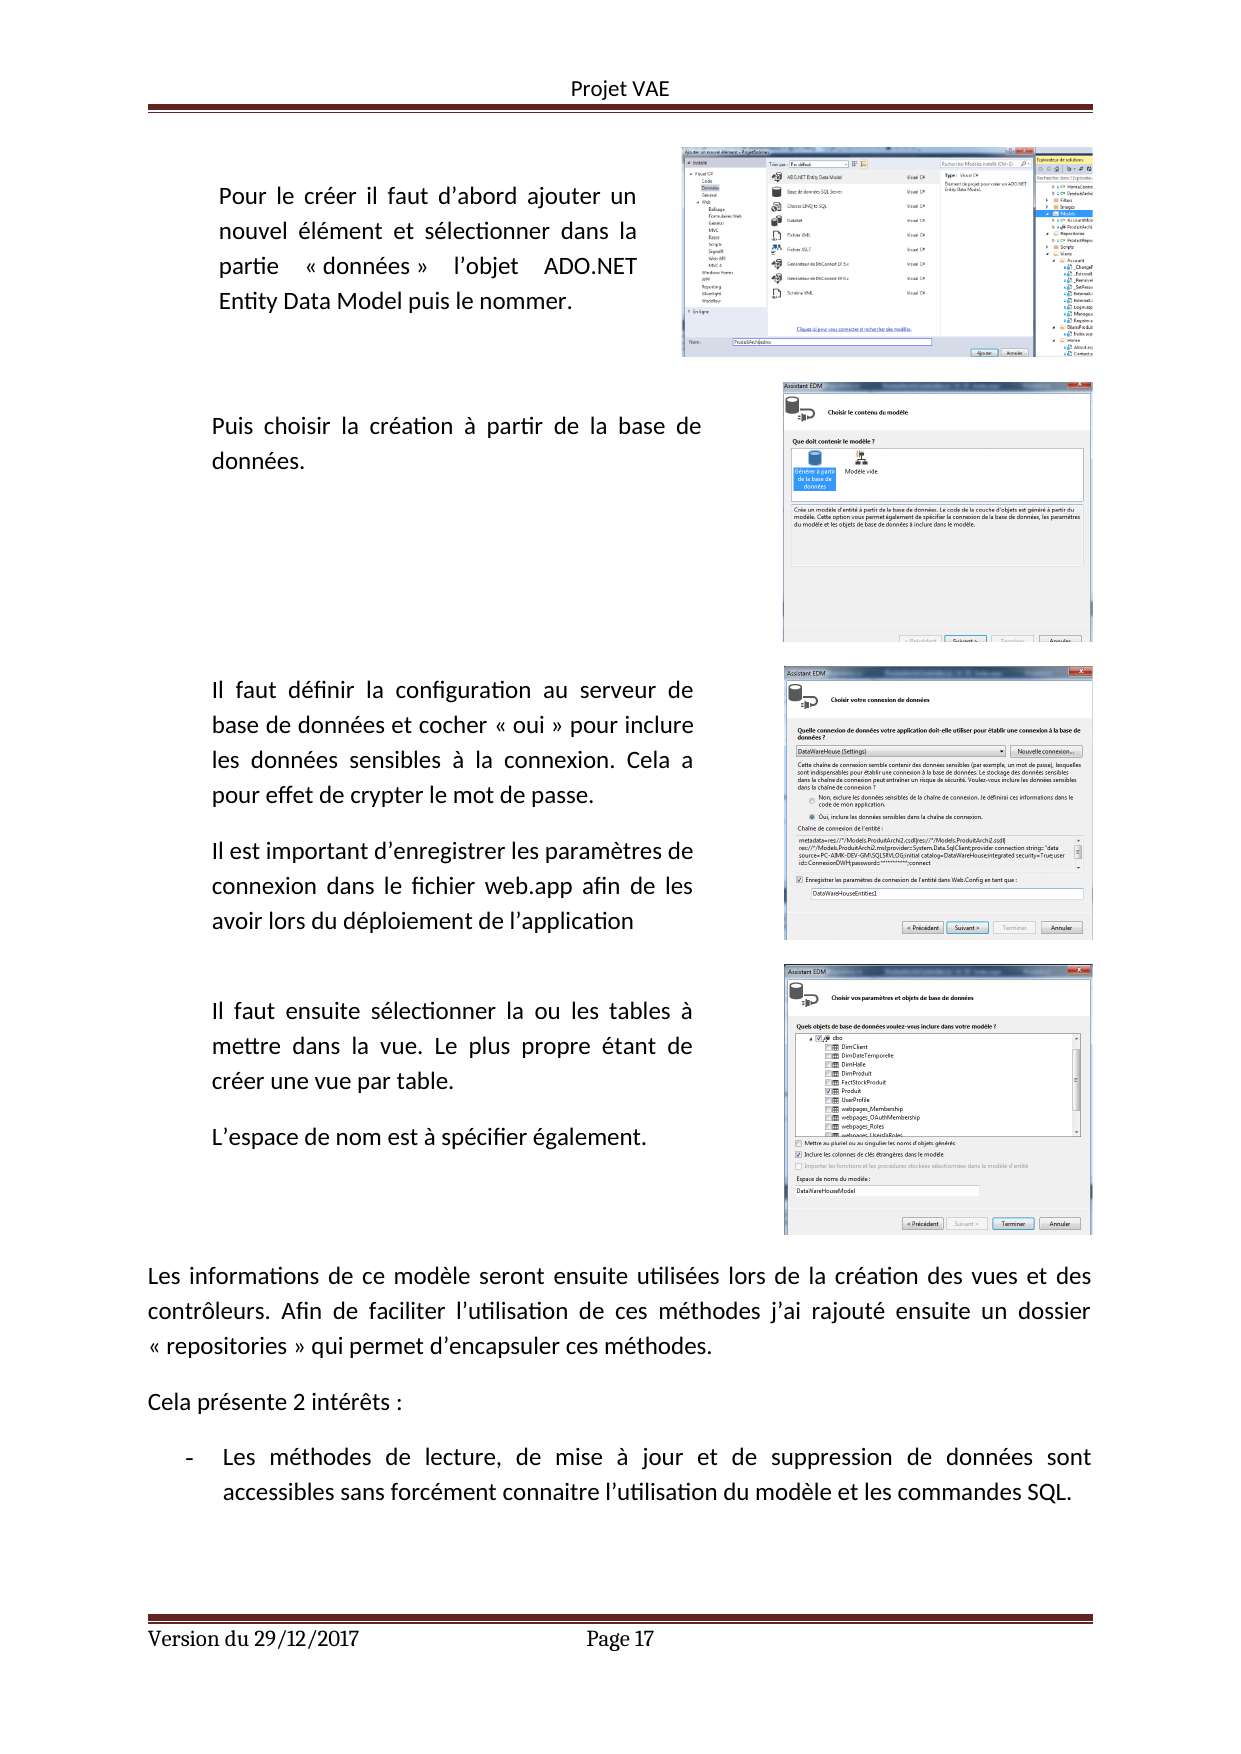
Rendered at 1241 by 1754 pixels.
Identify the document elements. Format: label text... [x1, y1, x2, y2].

picture [784, 964, 1093, 1235]
picture [782, 382, 1093, 642]
list Les méthodes de lecture, de mise à jour et de suppression de données sont accessibles sans forcément connaitre l’utilisation du modèle et les commandes SQL. [185, 1442, 1093, 1507]
picture [681, 147, 1093, 357]
picture [784, 666, 1093, 940]
text Les informations de ce modèle seront ensuite utilisées lors de la création des vues et des contrôleurs. Afin de faciliter l’utilisation de ces méthodes j’ai rajouté ensuite un dossier « repositories » qui permet d’encapsuler ces méthodes. [148, 1260, 1093, 1360]
text Cela présente 2 intérêts : [148, 1386, 1093, 1416]
